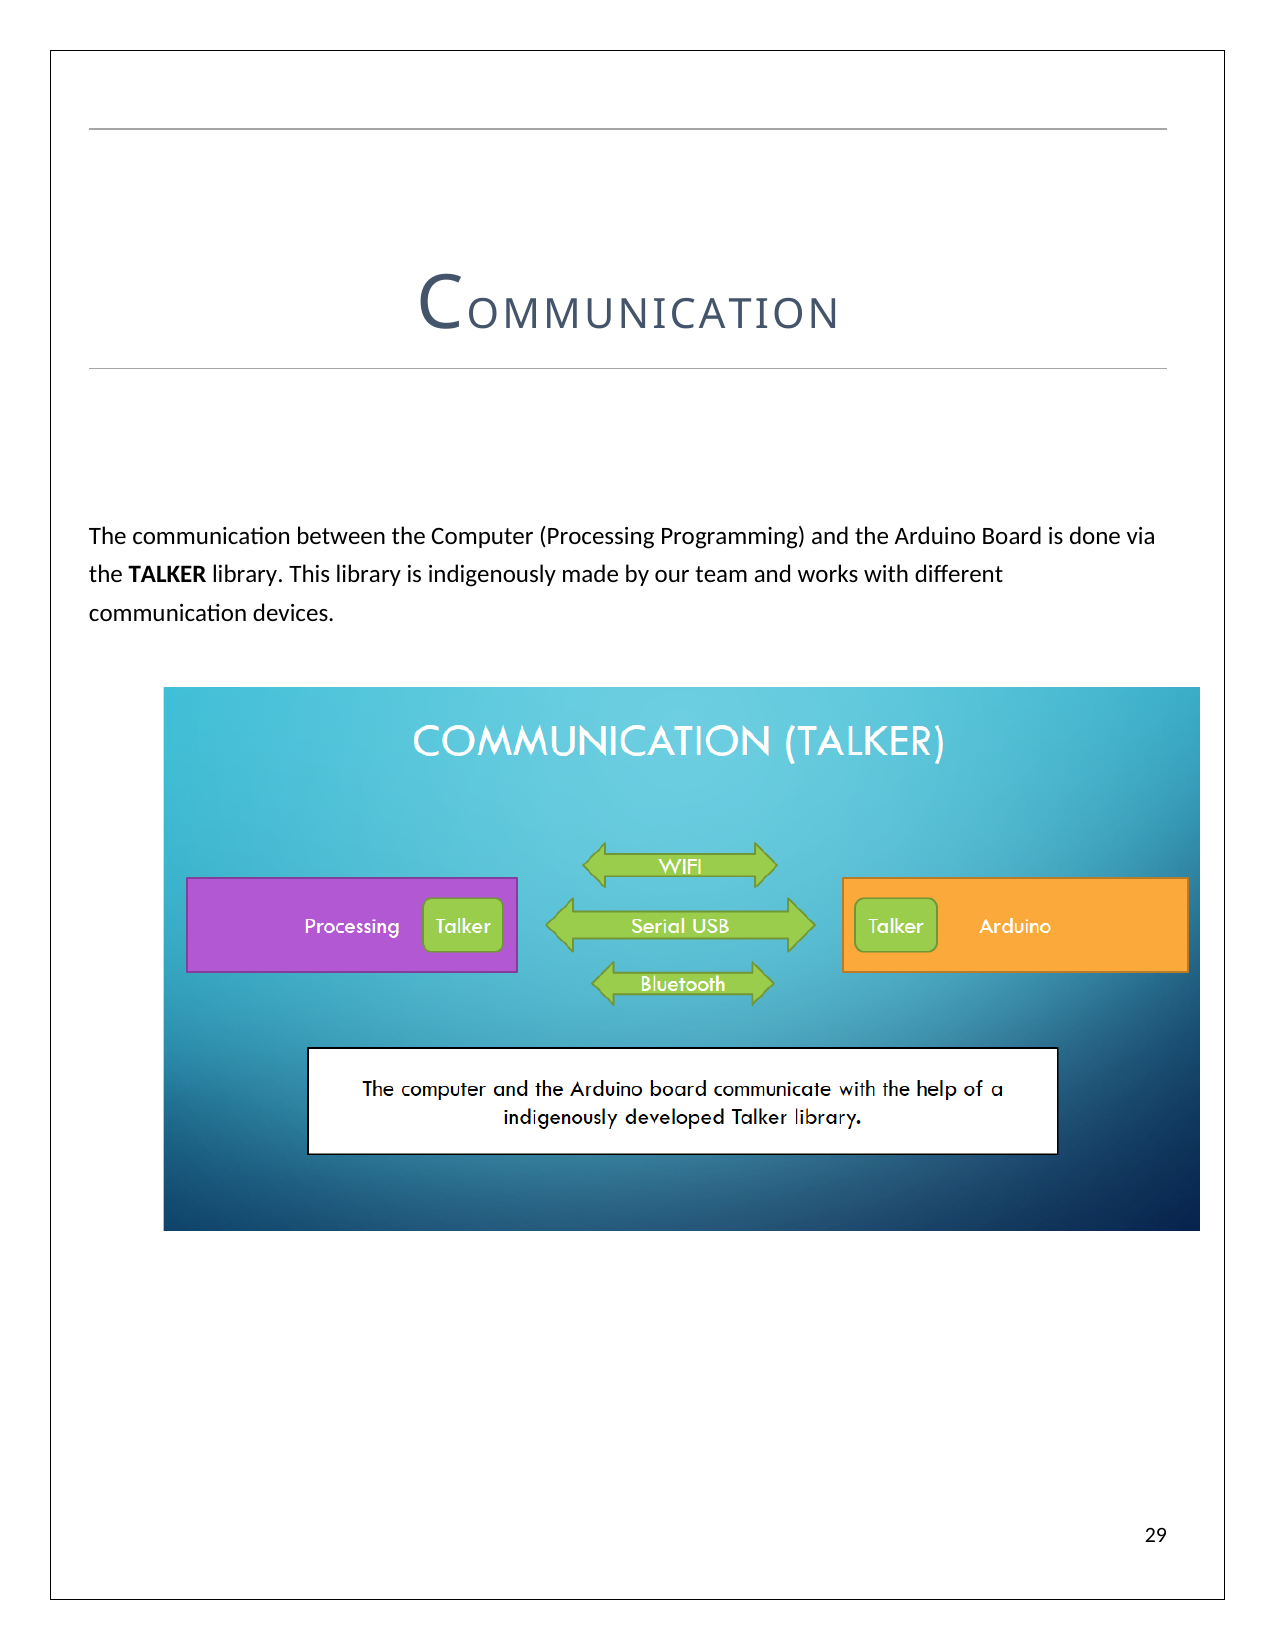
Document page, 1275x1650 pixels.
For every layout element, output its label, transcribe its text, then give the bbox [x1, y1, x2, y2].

picture [163, 687, 1200, 1231]
title Communication [89, 231, 1167, 368]
text The communication between the Computer (Processing Programming) and the Arduino Board is done via the TALKER library. This library is indigenously made by our team and works with different communication devices. [89, 520, 1167, 627]
